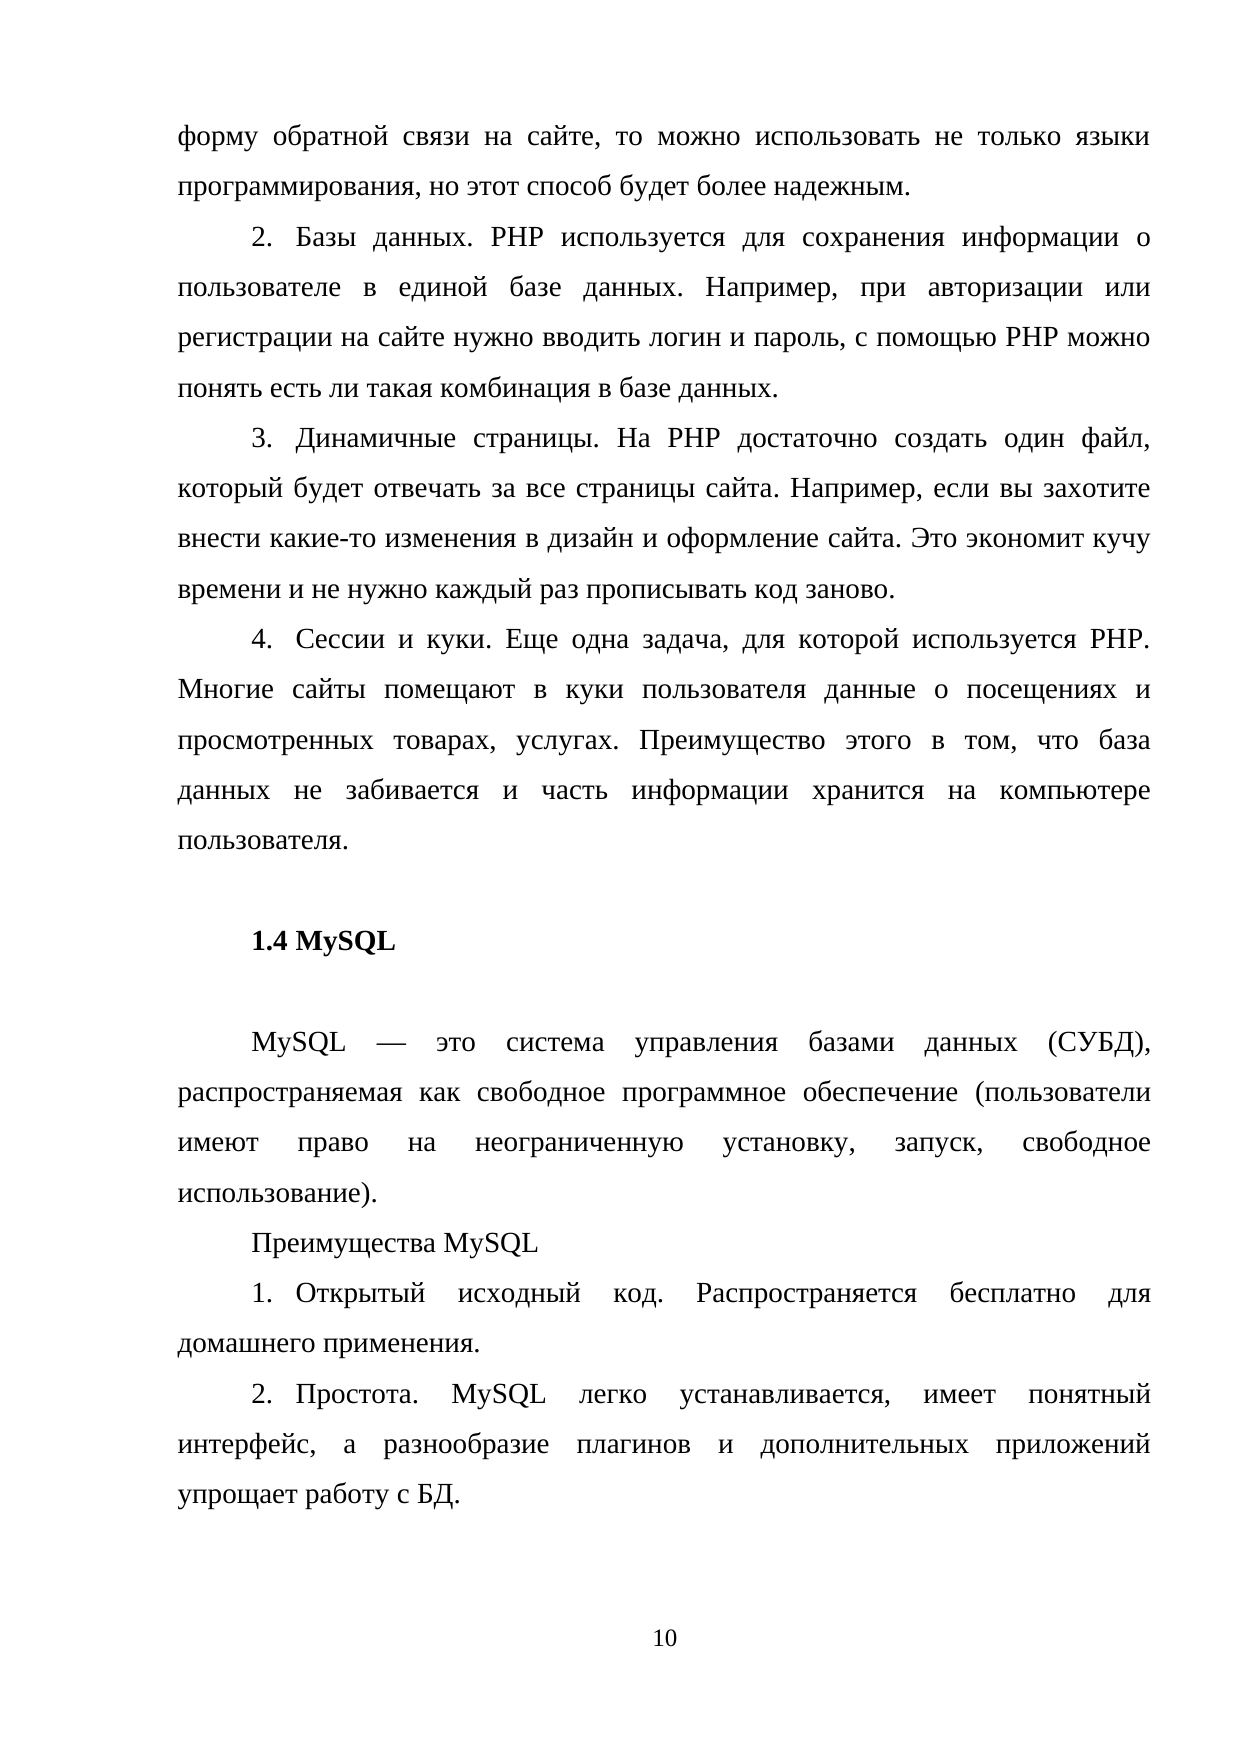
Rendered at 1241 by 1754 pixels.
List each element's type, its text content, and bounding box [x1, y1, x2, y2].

list Динамичные страницы. На PHP достаточно создать один файл, который будет отвечать за все страницы сайта. Например, если вы захотите внести какие-то изменения в дизайн и оформление сайта. Это экономит кучу времени и не нужно каждый раз прописывать код заново. [177, 420, 1152, 604]
list Простота. MySQL легко устанавливается, имеет понятный интерфейс, а разнообразие плагинов и дополнительных приложений упрощает работу с БД. [177, 1376, 1152, 1510]
list Открытый исходный код. Распространяется бесплатно для домашнего применения. [177, 1275, 1152, 1359]
list Базы данных. PHP используется для сохранения информации о пользователе в единой базе данных. Например, при авторизации или регистрации на сайте нужно вводить логин и пароль, с помощью PHP можно понять есть ли такая комбинация в базе данных. [177, 219, 1152, 403]
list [177, 118, 1152, 202]
list Сессии и куки. Еще одна задача, для которой используется PHP. Многие сайты помещают в куки пользователя данные о посещениях и просмотренных товарах, услугах. Преимущество этого в том, что база данных не забивается и часть информации хранится на компьютере пользователя. [177, 621, 1152, 856]
text MySQL — это система управления базами данных (СУБД), распространяемая как свободное программное обеспечение (пользователи имеют право на неограниченную установку, запуск, свободное использование). [177, 1024, 1152, 1208]
subtitle MySQL [222, 923, 1152, 957]
text Преимущества MySQL [177, 1225, 1152, 1258]
